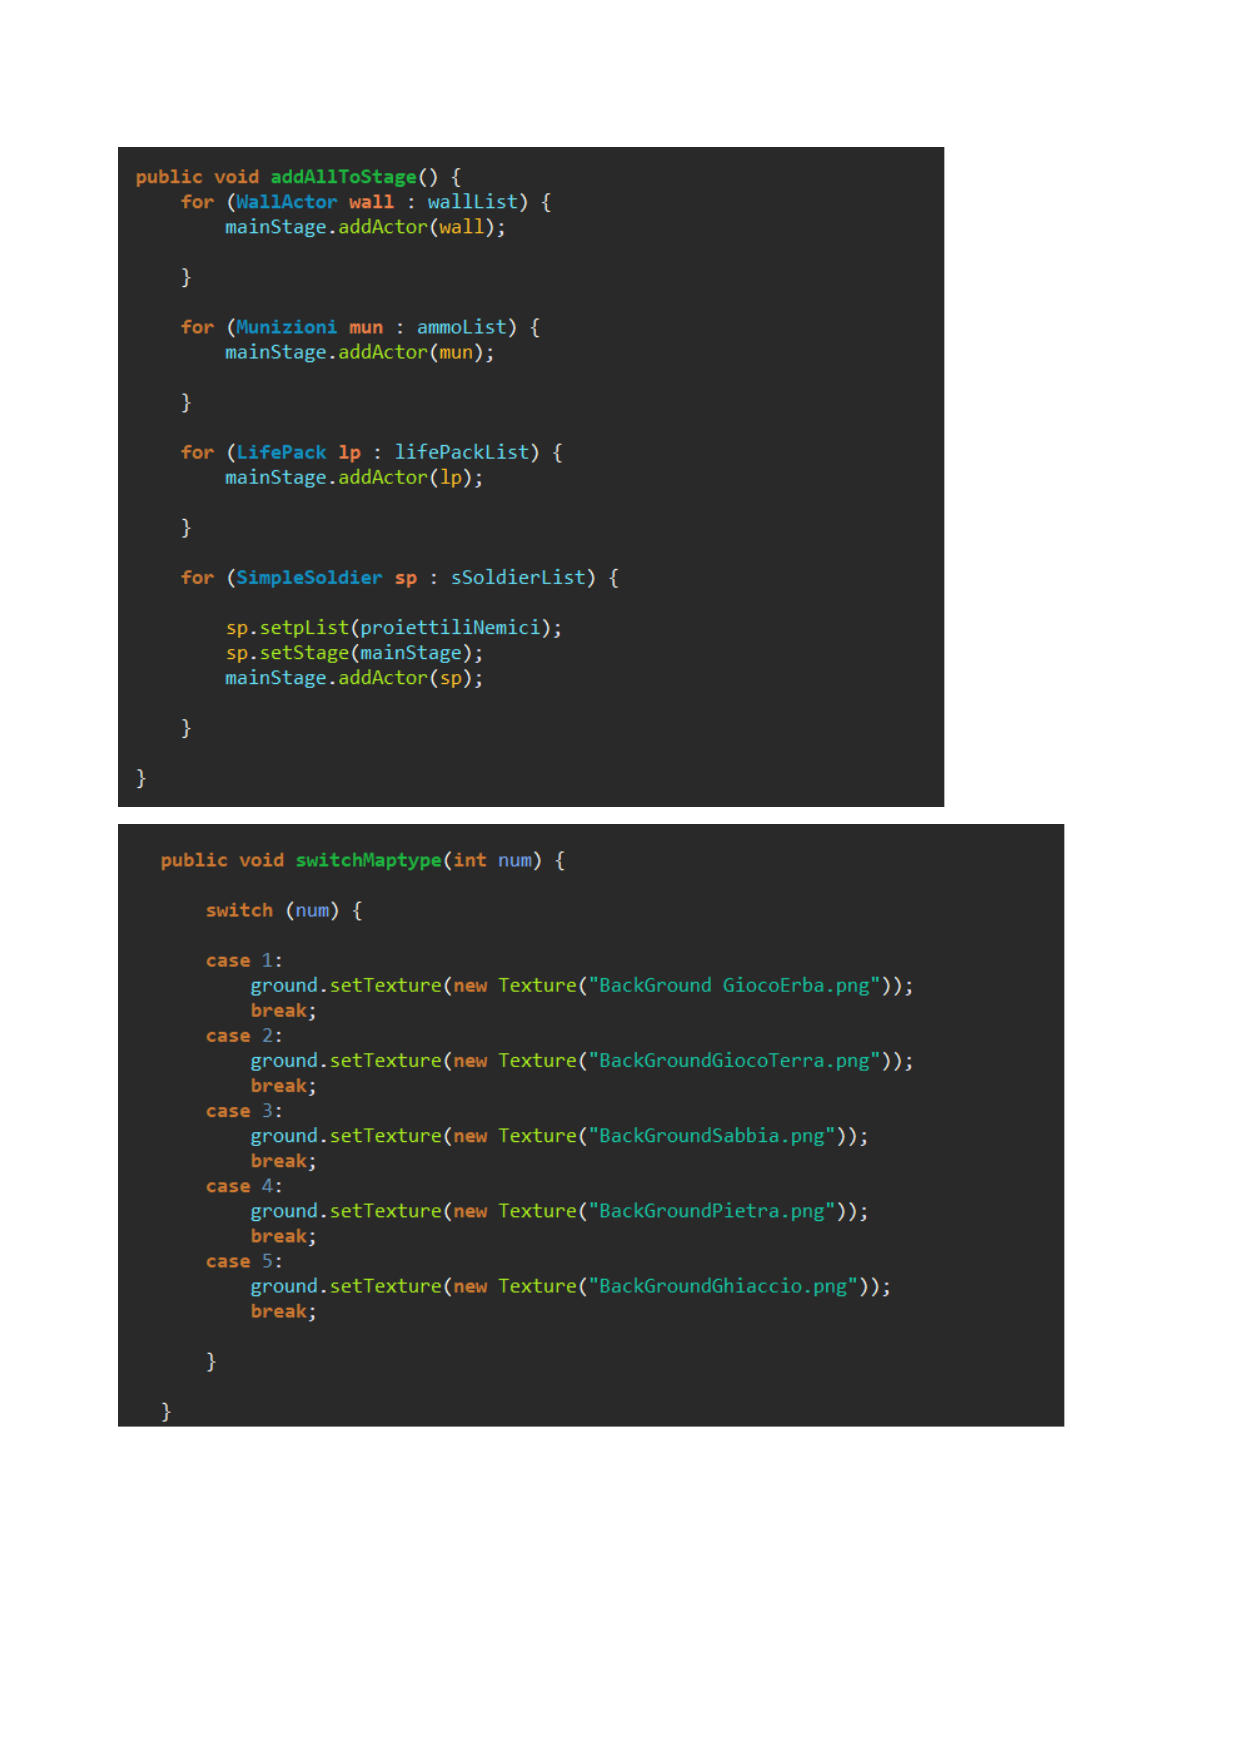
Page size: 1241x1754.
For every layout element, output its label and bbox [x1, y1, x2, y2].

picture [118, 824, 1065, 1428]
picture [118, 147, 945, 807]
